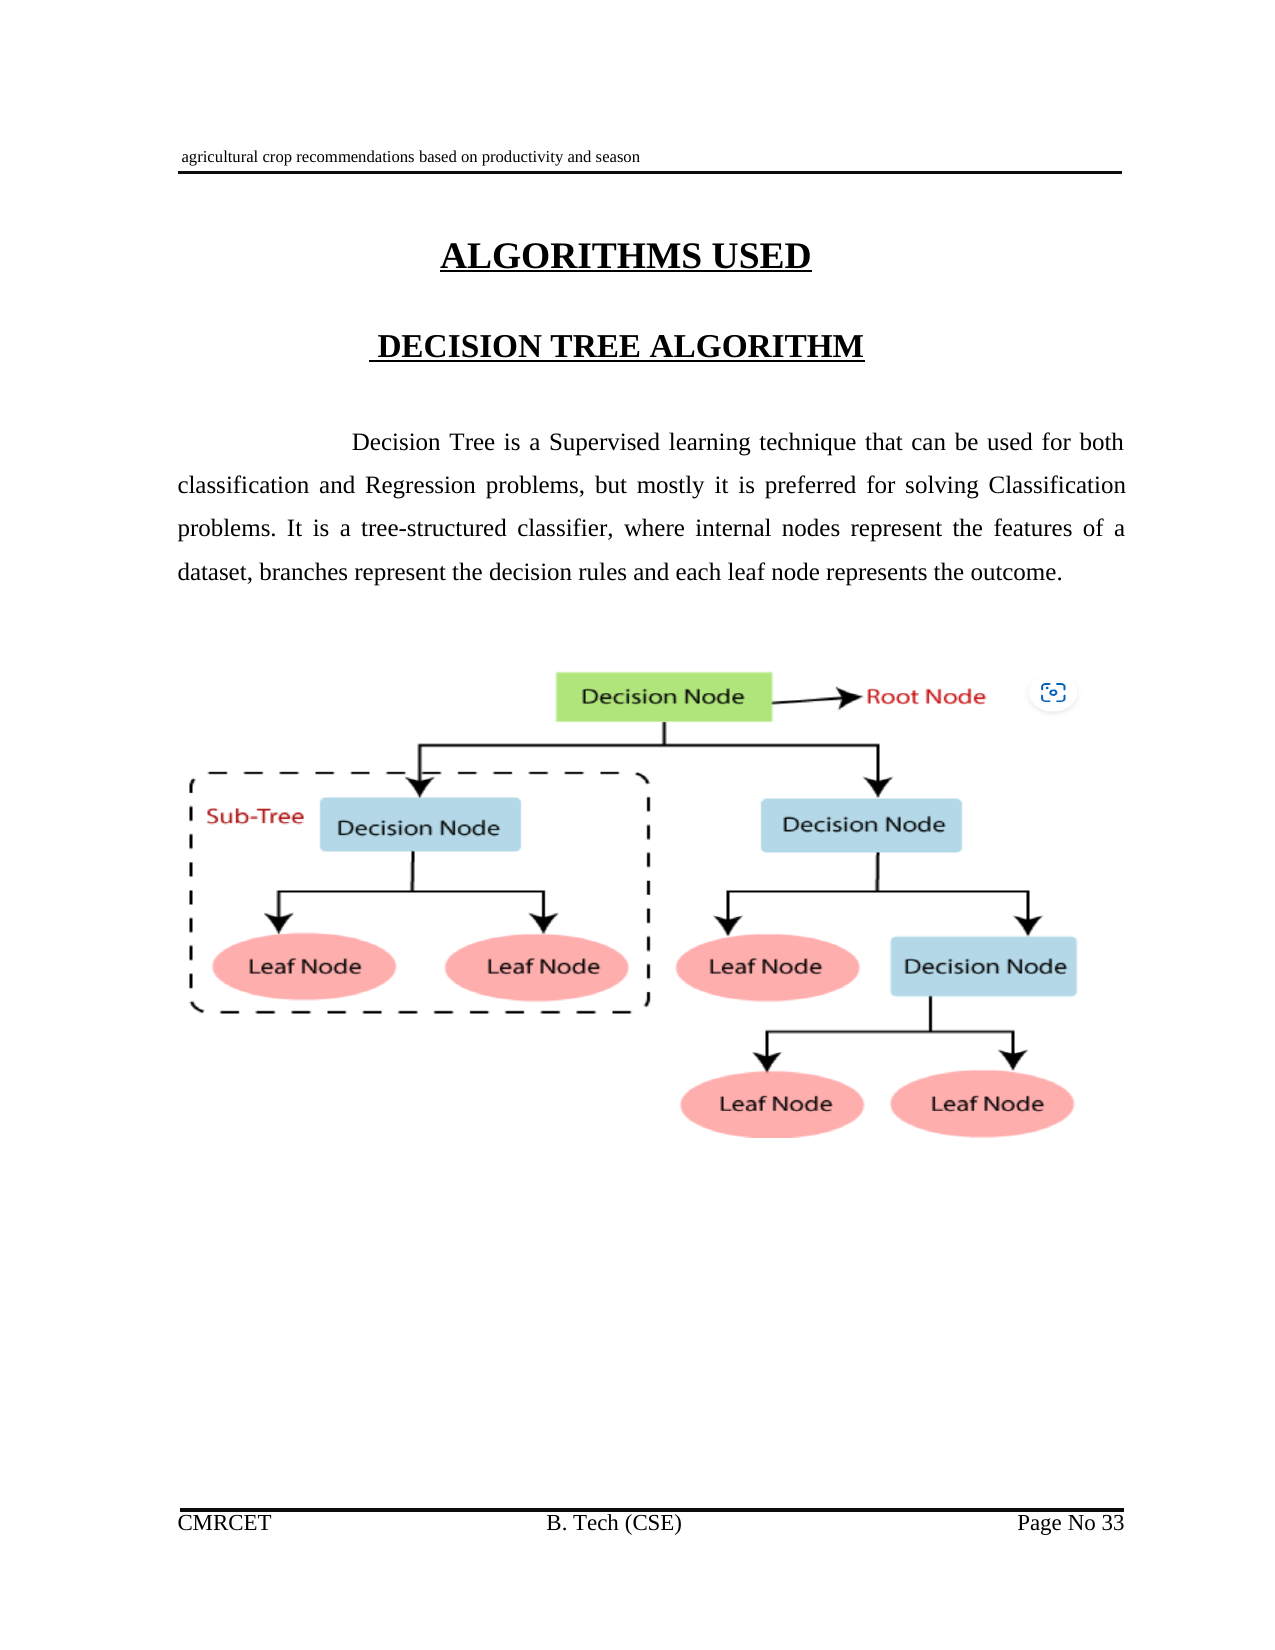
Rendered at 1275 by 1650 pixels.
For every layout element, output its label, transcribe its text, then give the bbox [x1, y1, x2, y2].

text ALGORITHMS USED [177, 233, 1127, 276]
text CMRCET B. Tech (CSE) Page No 33 [177, 1509, 1127, 1536]
text DECISION TREE ALGORITHM [177, 327, 1127, 365]
text Decision Tree is a Supervised learning technique that can be used for both classification and Regression problems, but mostly it is preferred for solving Classification problems. It is a tree-structured classifier, where internal nodes represent the features of a dataset, branches represent the decision rules and each leaf node represents the outcome. [177, 427, 1127, 585]
picture [177, 668, 1115, 1150]
text agricultural crop recommendations based on productivity and season [177, 147, 1127, 166]
